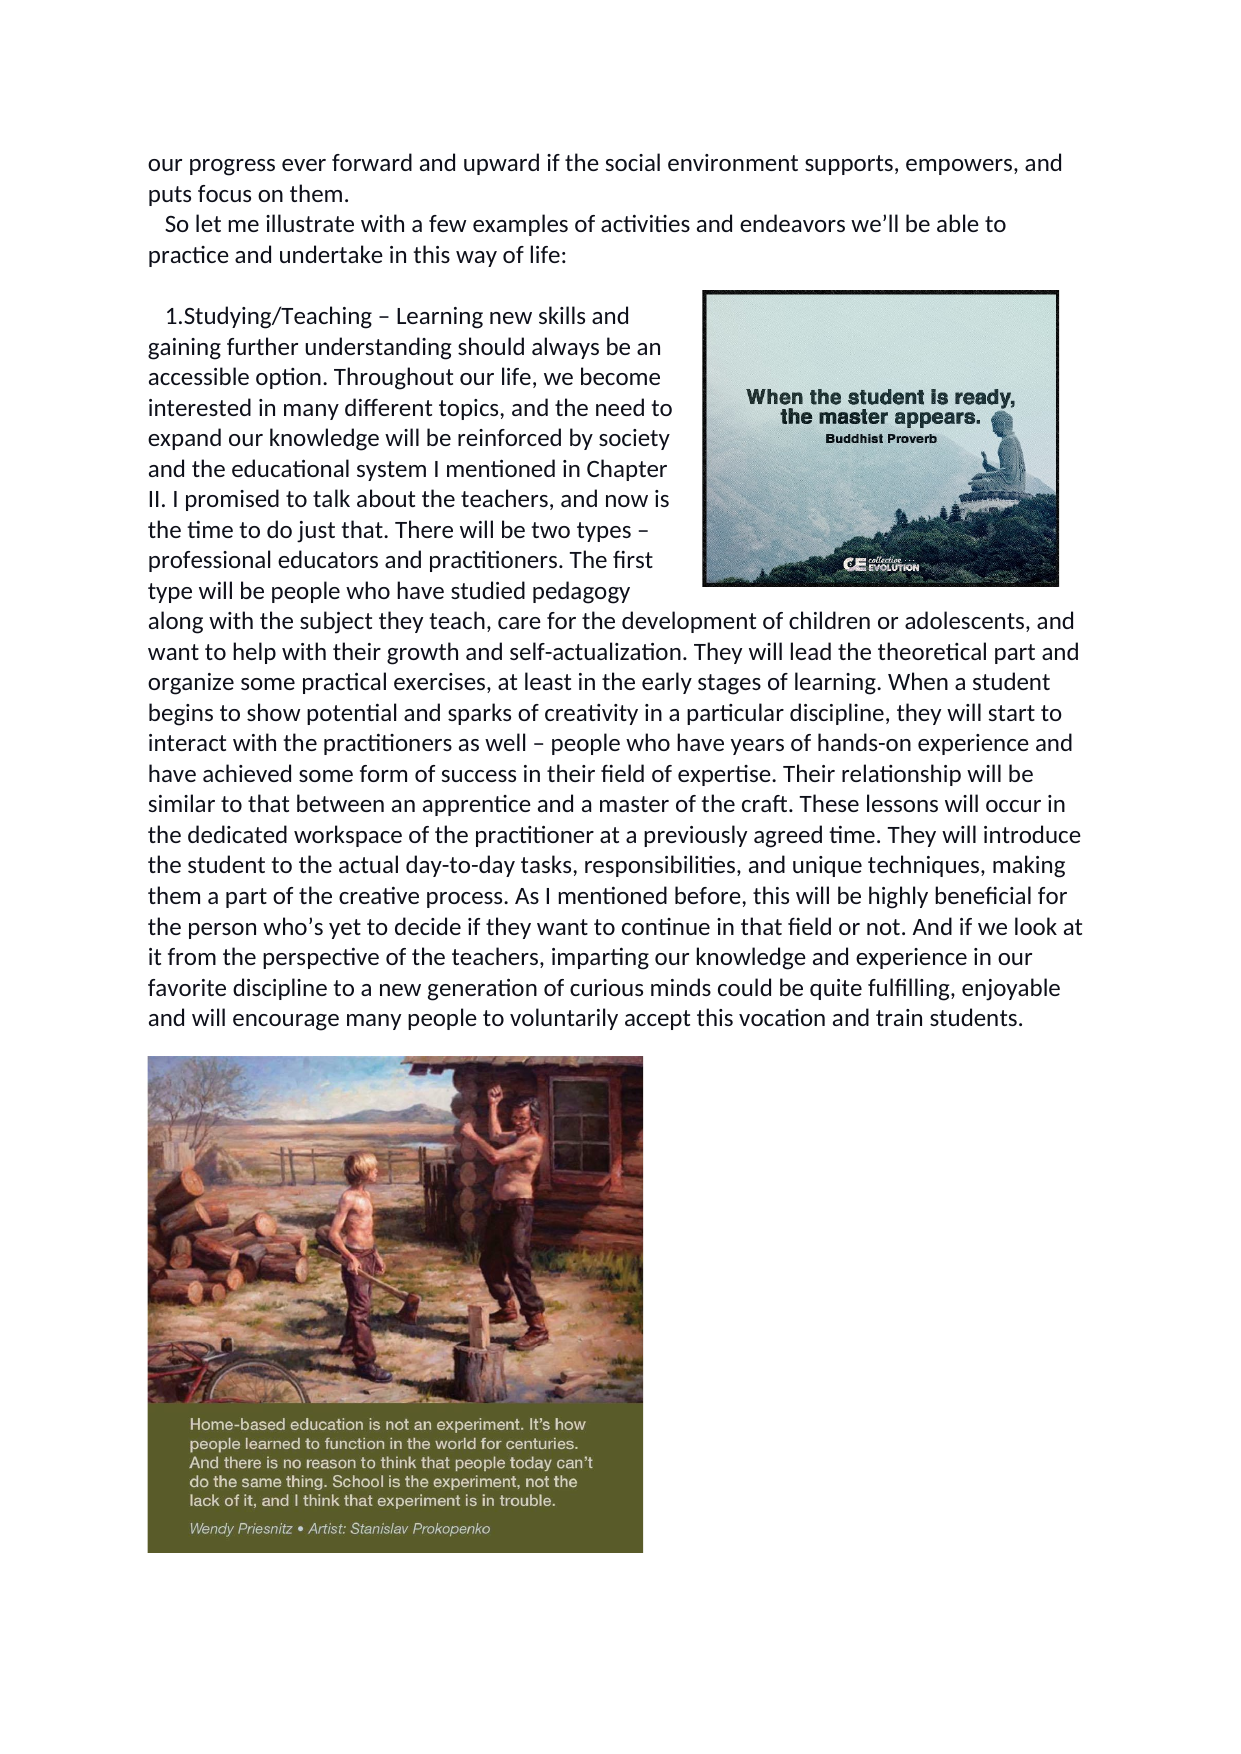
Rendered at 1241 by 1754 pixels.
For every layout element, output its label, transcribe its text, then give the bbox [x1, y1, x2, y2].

text So let me illustrate with a few examples of activities and endeavors we’ll be able to practice and undertake in this way of life: [148, 209, 1093, 270]
picture [702, 290, 1060, 587]
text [148, 148, 1093, 209]
text 1.Studying/Teaching – Learning new skills and gaining further understanding should always be an accessible option. Throughout our life, we become interested in many different topics, and the need to expand our knowledge will be reinforced by society and the educational system I mentioned in Chapter II. I promised to talk about the teachers, and now is the time to do just that. There will be two types – professional educators and practitioners. The first type will be people who have studied pedagogy along with the subject they teach, care for the development of children or adolescents, and want to help with their growth and self-actualization. They will lead the theoretical part and organize some practical exercises, at least in the early stages of learning. When a student begins to show potential and sparks of creativity in a particular discipline, they will start to interact with the practitioners as well – people who have years of hands-on experience and have achieved some form of success in their field of expertise. Their relationship will be similar to that between an apprentice and a master of the craft. These lessons will occur in the dedicated workspace of the practitioner at a previously agreed time. They will introduce the student to the actual day-to-day tasks, responsibilities, and unique techniques, making them a part of the creative process. As I mentioned before, this will be highly beneficial for the person who’s yet to decide if they want to continue in that field or not. And if we look at it from the perspective of the teachers, imparting our knowledge and experience in our favorite discipline to a new generation of curious minds could be quite fulfilling, enjoyable and will encourage many people to voluntarily accept this vocation and train students. [148, 300, 1093, 1033]
picture [147, 1056, 644, 1553]
